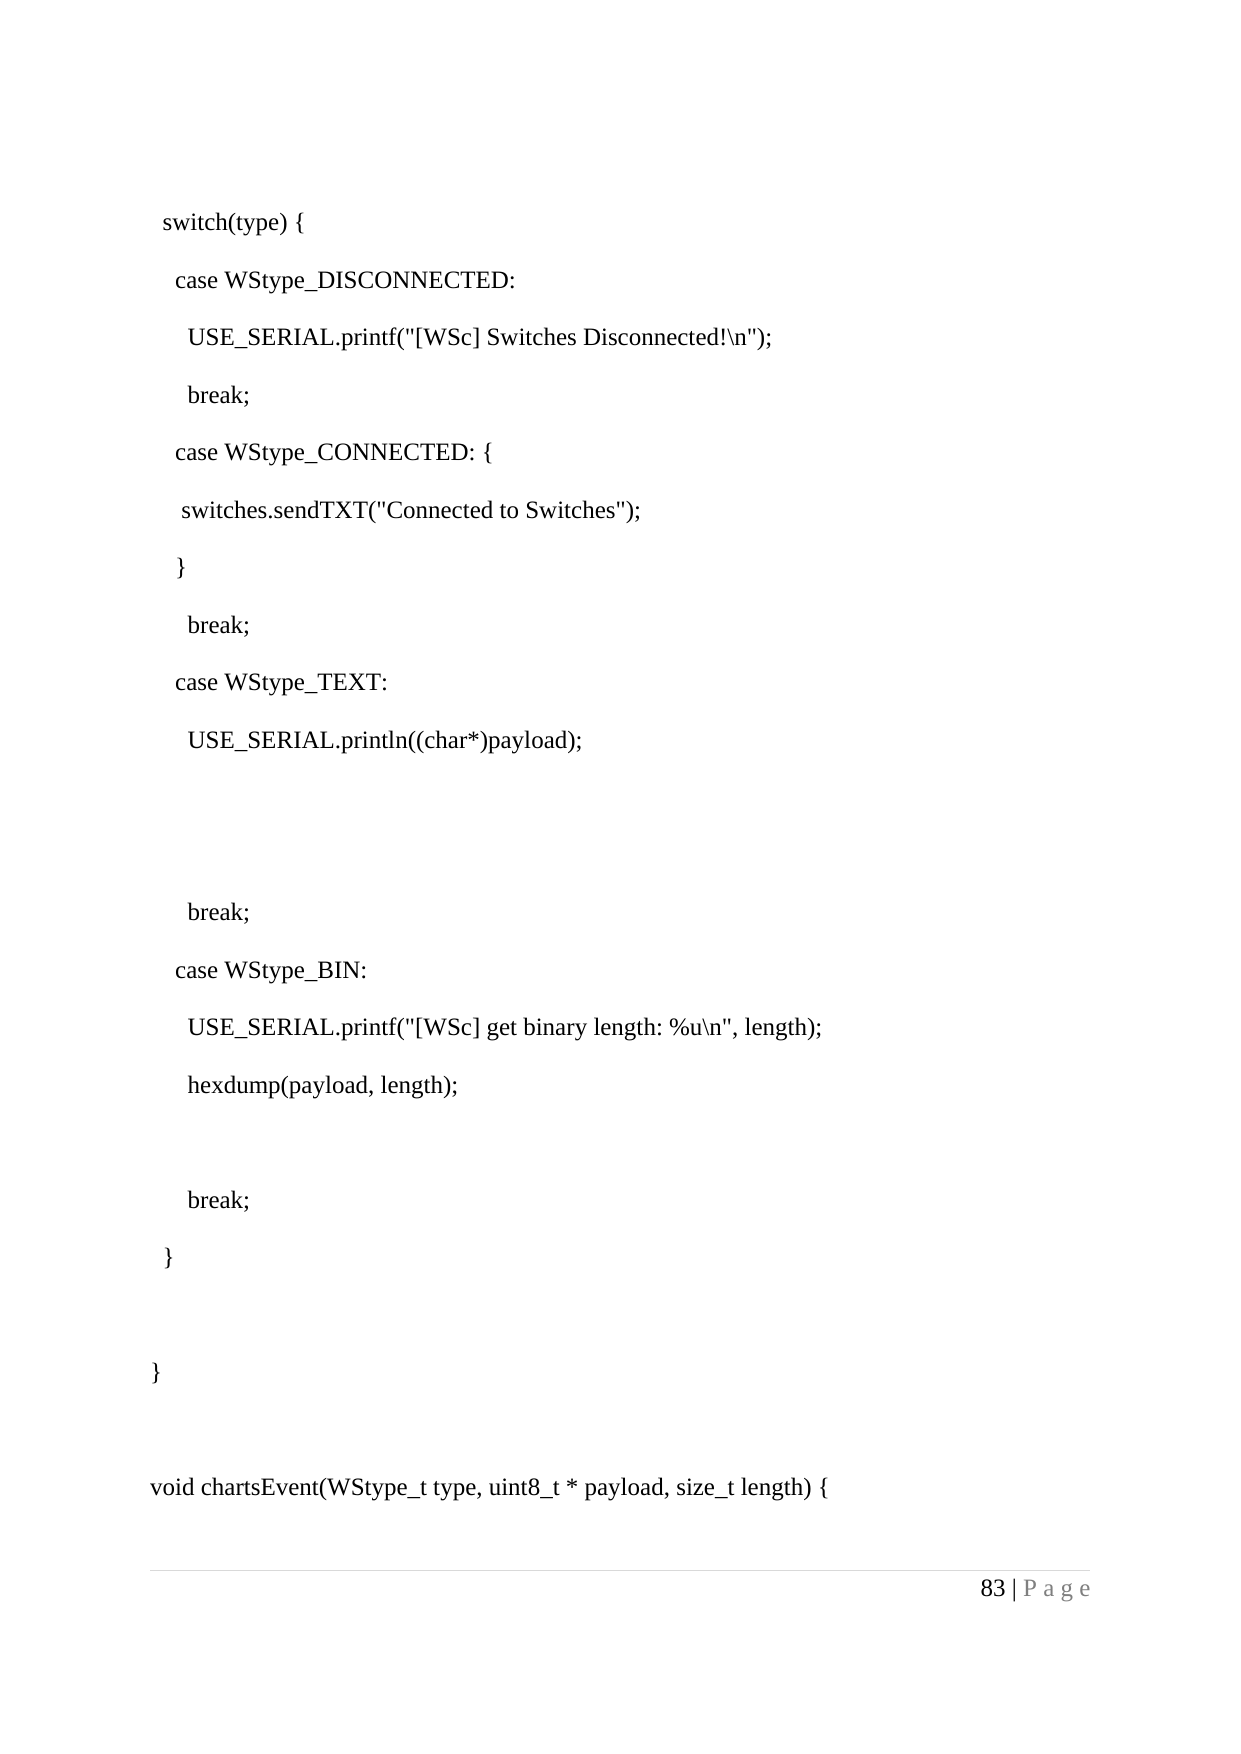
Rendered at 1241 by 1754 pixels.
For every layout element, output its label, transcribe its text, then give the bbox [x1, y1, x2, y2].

text break; [150, 897, 1090, 926]
text break; [150, 610, 1090, 639]
text switches.sendTXT("Connected to Switches"); [150, 495, 1090, 524]
text break; [150, 380, 1090, 409]
text case WStype_BIN: [150, 955, 1090, 984]
text case WStype_DISCONNECTED: [150, 265, 1090, 294]
text } [150, 1242, 1090, 1271]
text case WStype_TEXT: [150, 667, 1090, 696]
text USE_SERIAL.printf("[WSc] get binary length: %u\n", length); [150, 1012, 1090, 1041]
text void chartsEvent(WStype_t type, uint8_t * payload, size_t length) { [150, 1472, 1090, 1501]
text USE_SERIAL.println((char*)payload); [150, 725, 1090, 754]
text } [150, 552, 1090, 581]
text USE_SERIAL.printf("[WSc] Switches Disconnected!\n"); [150, 322, 1090, 351]
text break; [150, 1185, 1090, 1214]
text switch(type) { [150, 207, 1090, 236]
text } [150, 1357, 1090, 1386]
text case WStype_CONNECTED: { [150, 437, 1090, 466]
text hexdump(payload, length); [150, 1070, 1090, 1099]
